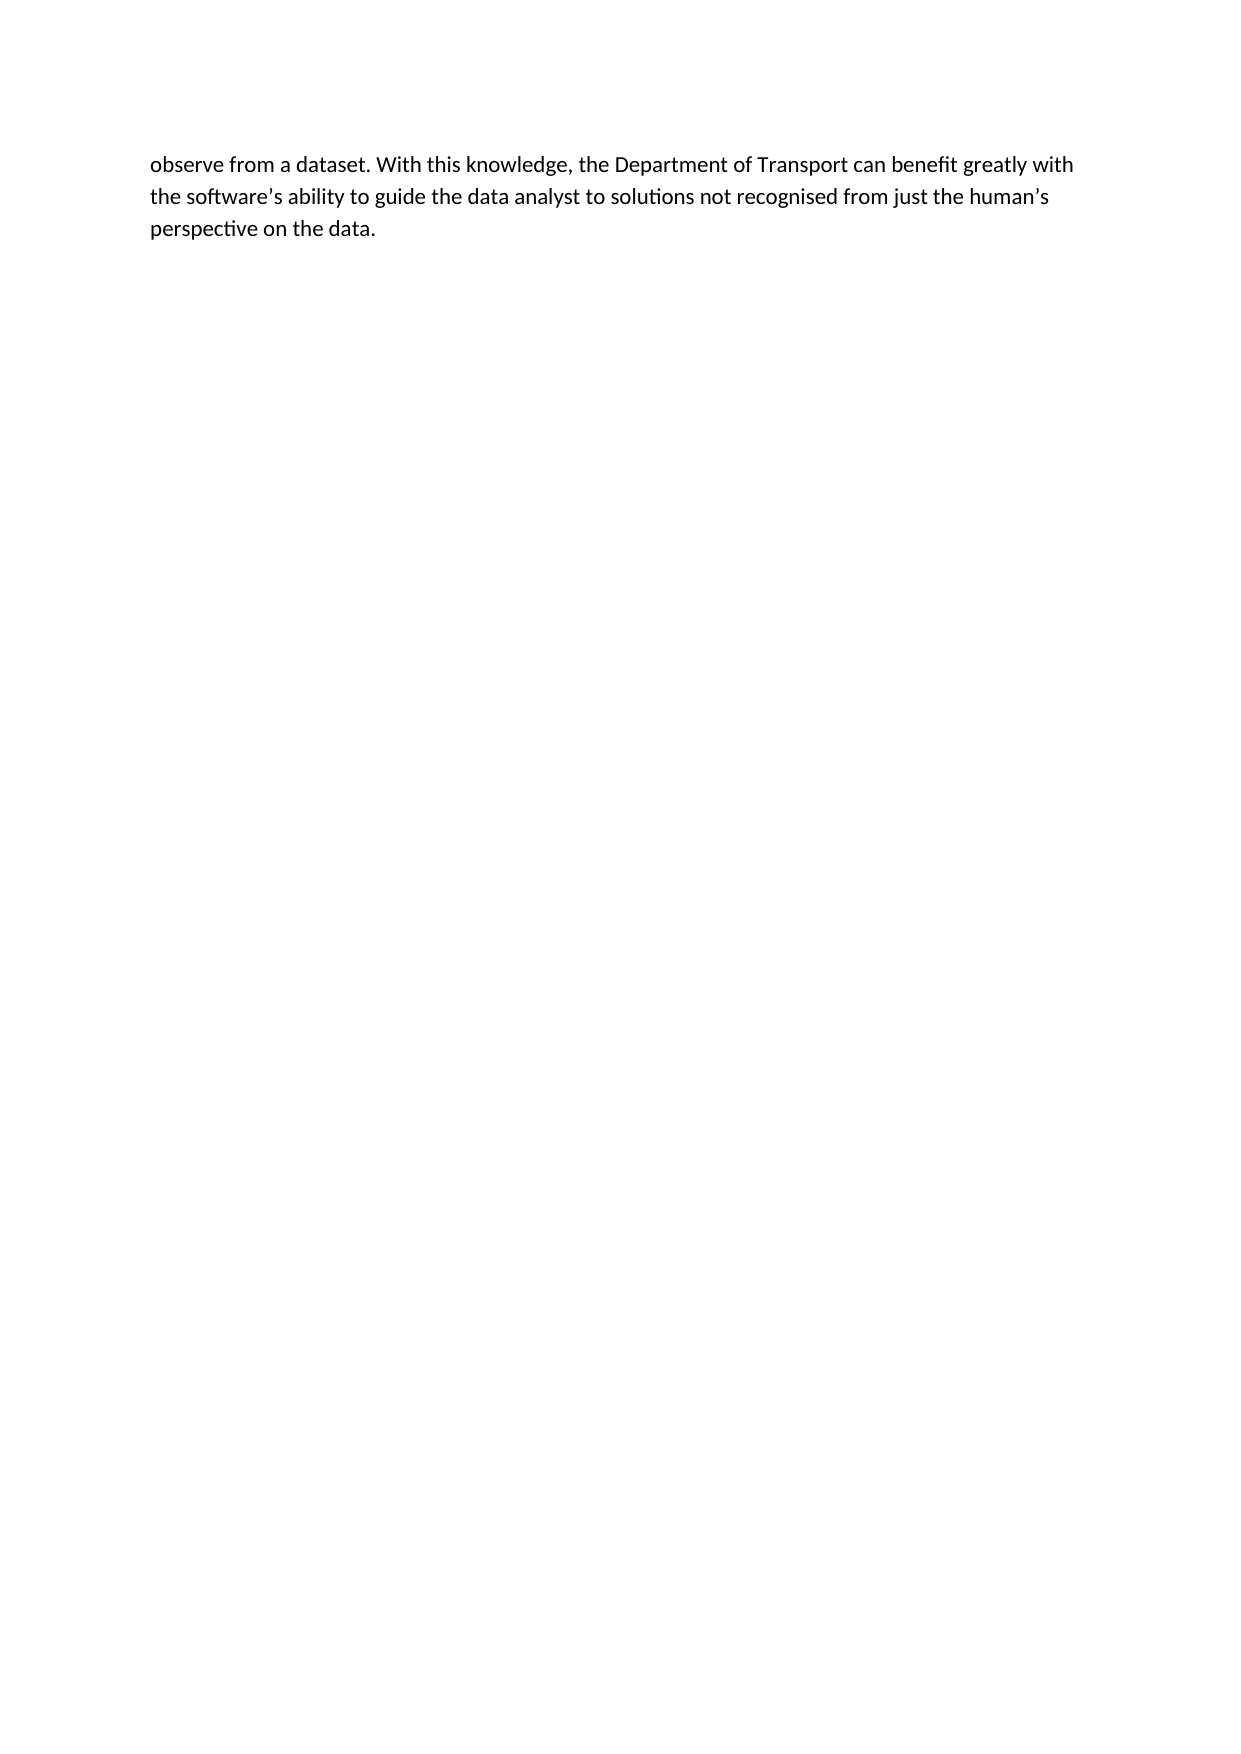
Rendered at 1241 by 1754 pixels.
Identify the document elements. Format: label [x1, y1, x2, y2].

text [150, 150, 1090, 242]
